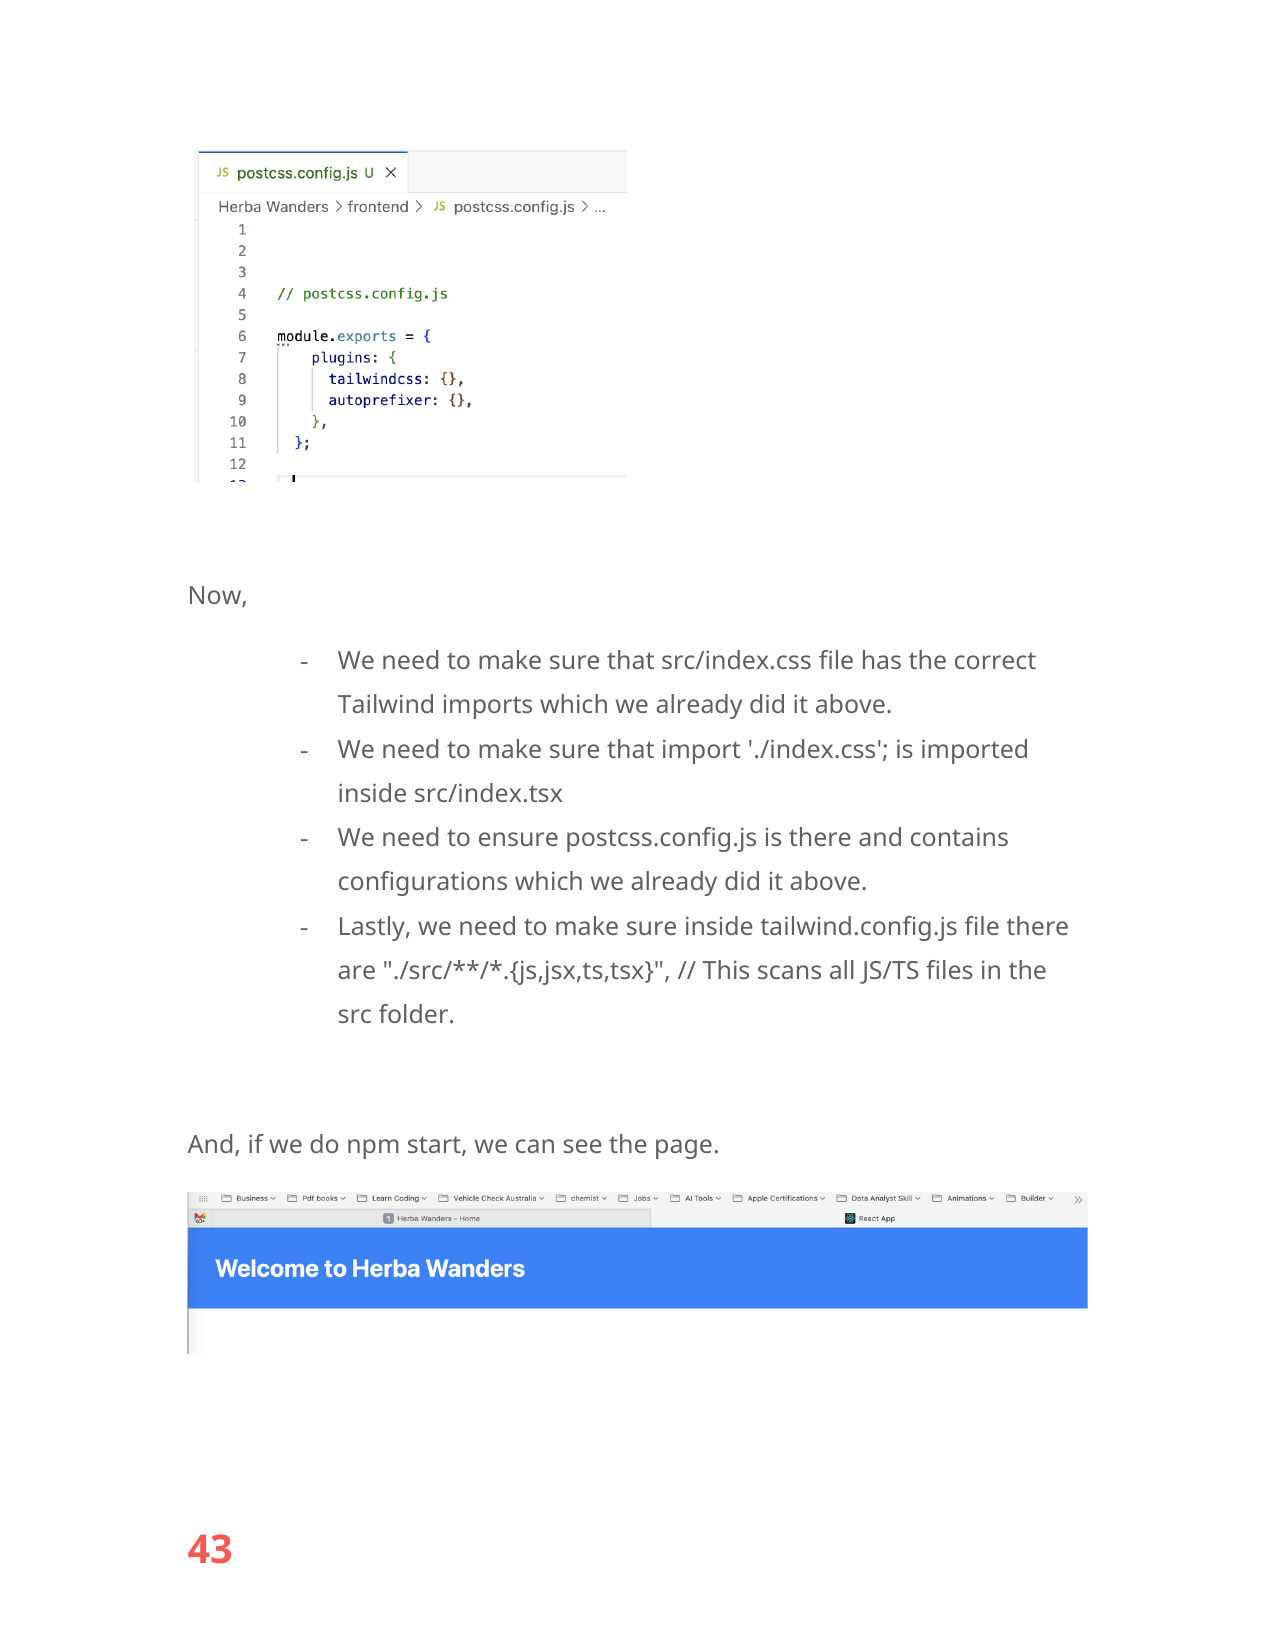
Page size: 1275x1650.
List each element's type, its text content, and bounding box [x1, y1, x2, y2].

picture [187, 1192, 1088, 1354]
text And, if we do npm start, we can see the page. [187, 1127, 1087, 1161]
list Lastly, we need to make sure inside tailwind.config.js file there are "./src/**/*.{js,jsx,ts,tsx}", // This scans all JS/TS files in the src folder. [300, 908, 1087, 1031]
list We need to make sure that src/index.css file has the correct Tailwind imports which we already did it above. [300, 643, 1087, 721]
list We need to make sure that import './index.css'; is imported inside src/index.tsx [300, 731, 1087, 809]
list We need to ensure postcss.config.js is there and contains configurations which we already did it above. [300, 820, 1087, 898]
text Now, [187, 578, 1087, 612]
picture [193, 150, 627, 482]
